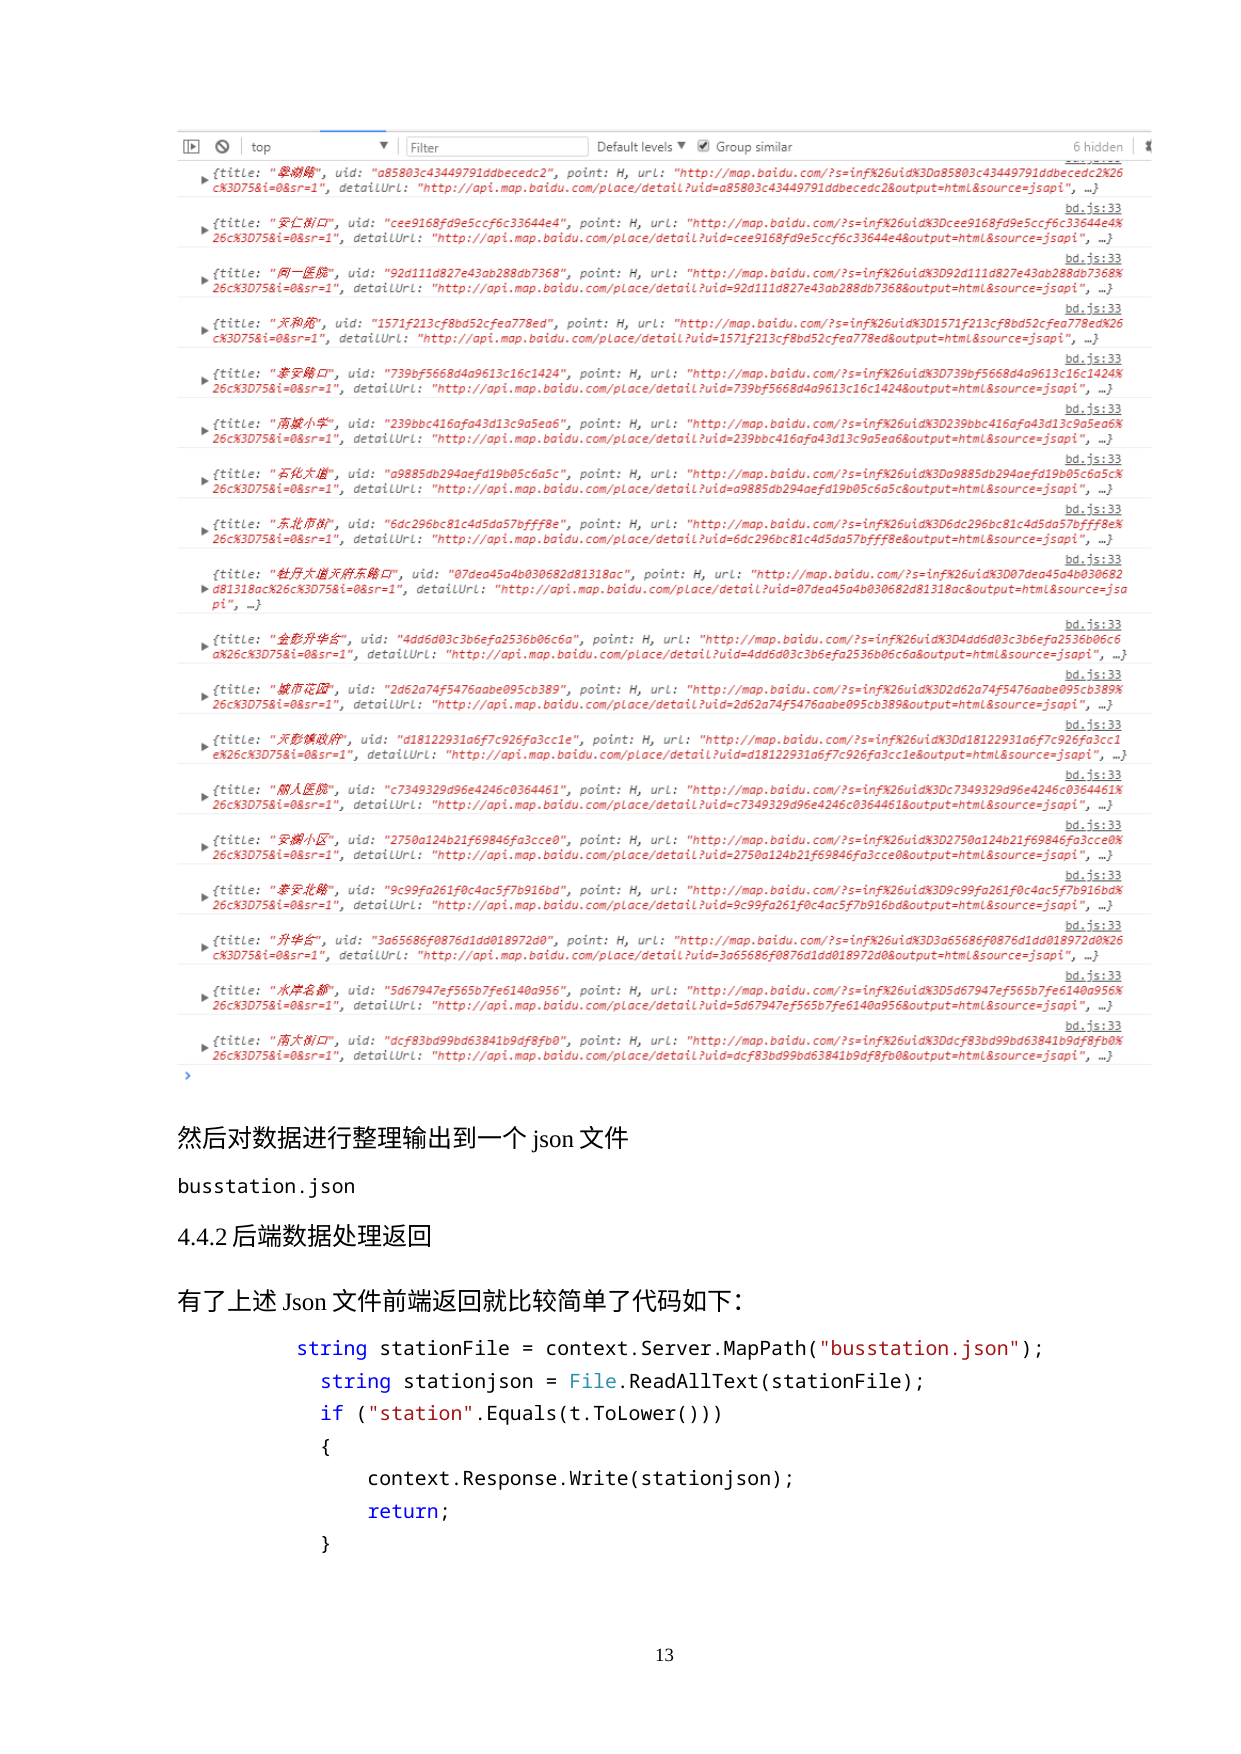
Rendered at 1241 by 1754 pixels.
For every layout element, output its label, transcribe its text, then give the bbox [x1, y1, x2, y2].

text { [177, 1429, 1152, 1462]
text busstation.json [177, 1169, 1152, 1202]
text if ("station".Equals(t.ToLower())) [177, 1397, 1152, 1429]
picture [177, 129, 1152, 1080]
text } [177, 1527, 1152, 1559]
text 有了上述Json文件前端返回就比较简单了代码如下： [177, 1267, 1152, 1332]
text return; [177, 1494, 1152, 1527]
text context.Response.Write(stationjson); [177, 1462, 1152, 1494]
text string stationjson = File.ReadAllText(stationFile); [177, 1364, 1152, 1397]
text 然后对数据进行整理输出到一个json文件 [177, 1104, 1152, 1169]
text 4.4.2后端数据处理返回 [177, 1202, 1152, 1267]
text string stationFile = context.Server.MapPath("busstation.json"); [177, 1332, 1152, 1364]
